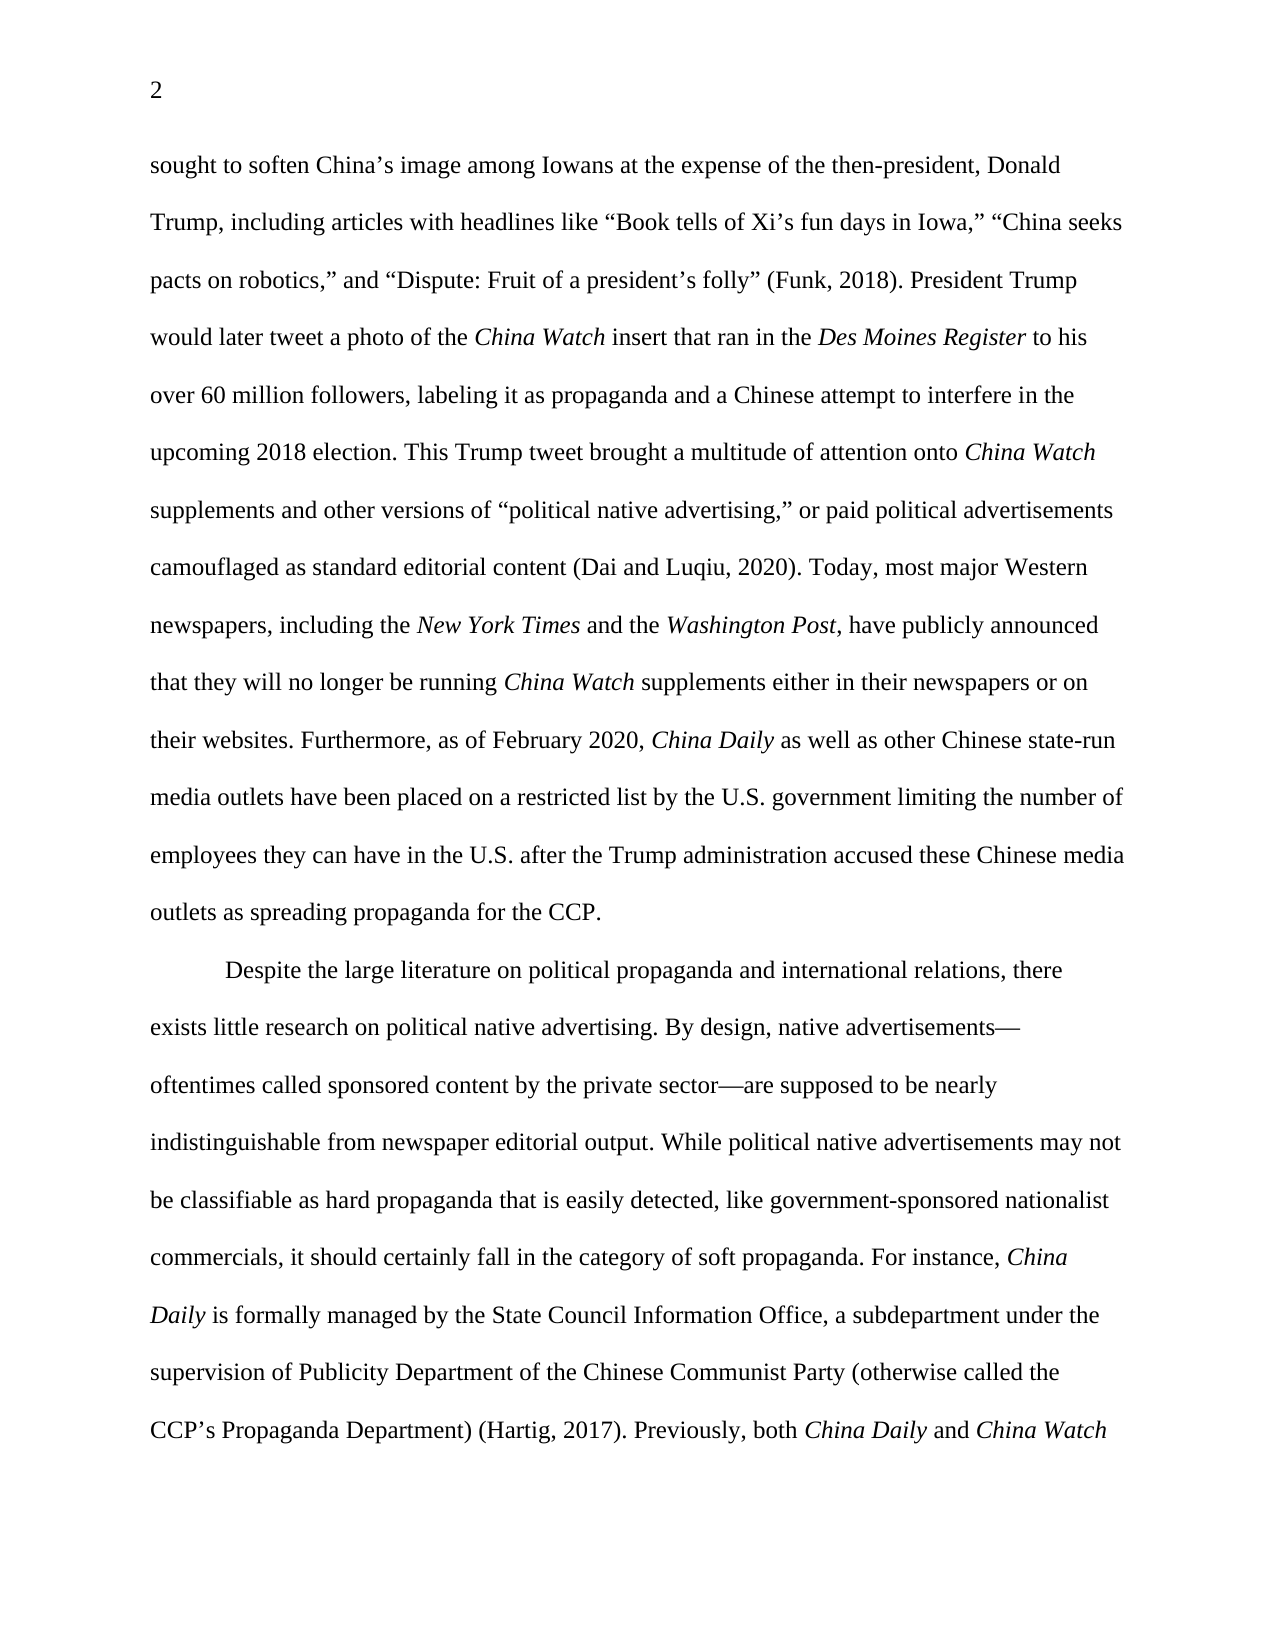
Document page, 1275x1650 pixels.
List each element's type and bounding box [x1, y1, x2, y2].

text [150, 955, 1125, 1444]
text [150, 150, 1125, 926]
